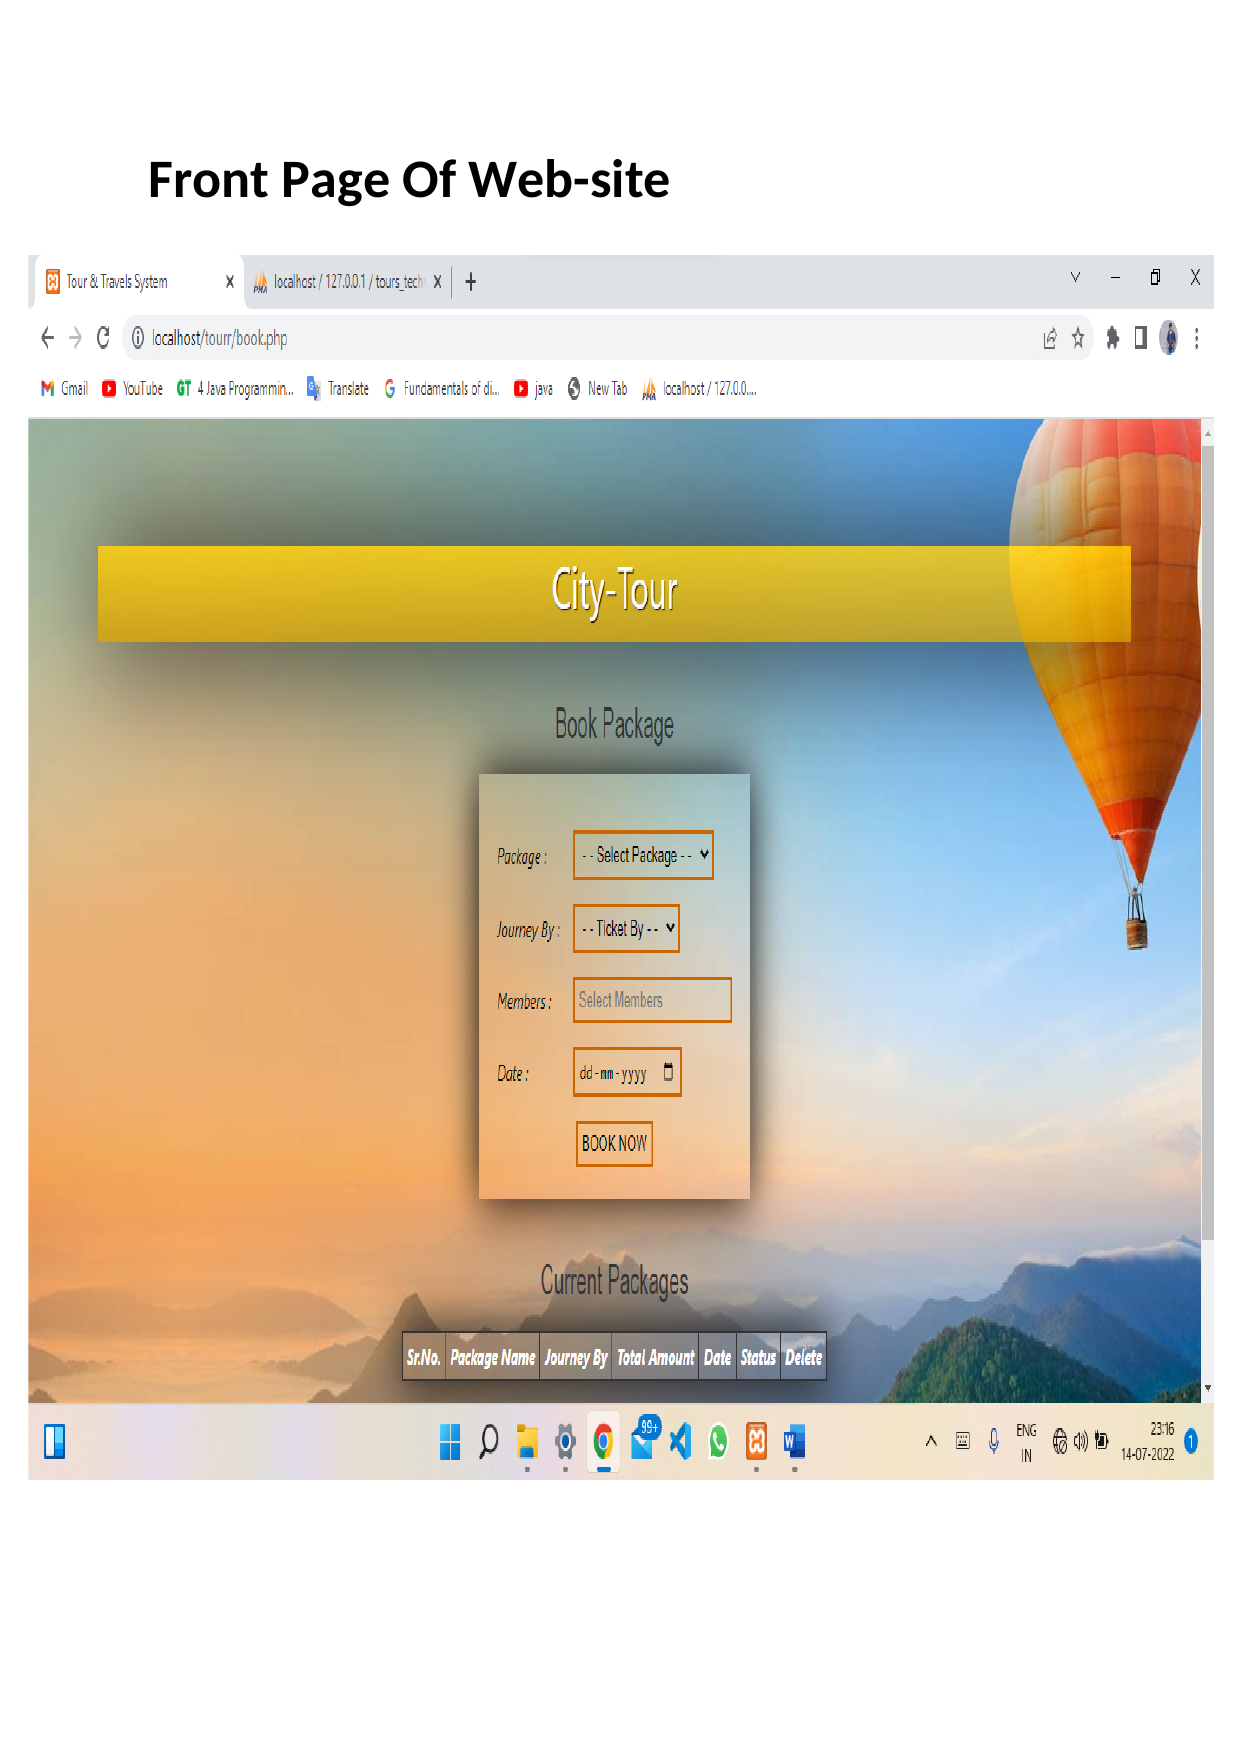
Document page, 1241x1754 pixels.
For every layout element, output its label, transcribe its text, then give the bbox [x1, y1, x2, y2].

picture [28, 255, 1214, 1480]
subtitle Front Page Of Web-site [148, 144, 1177, 211]
